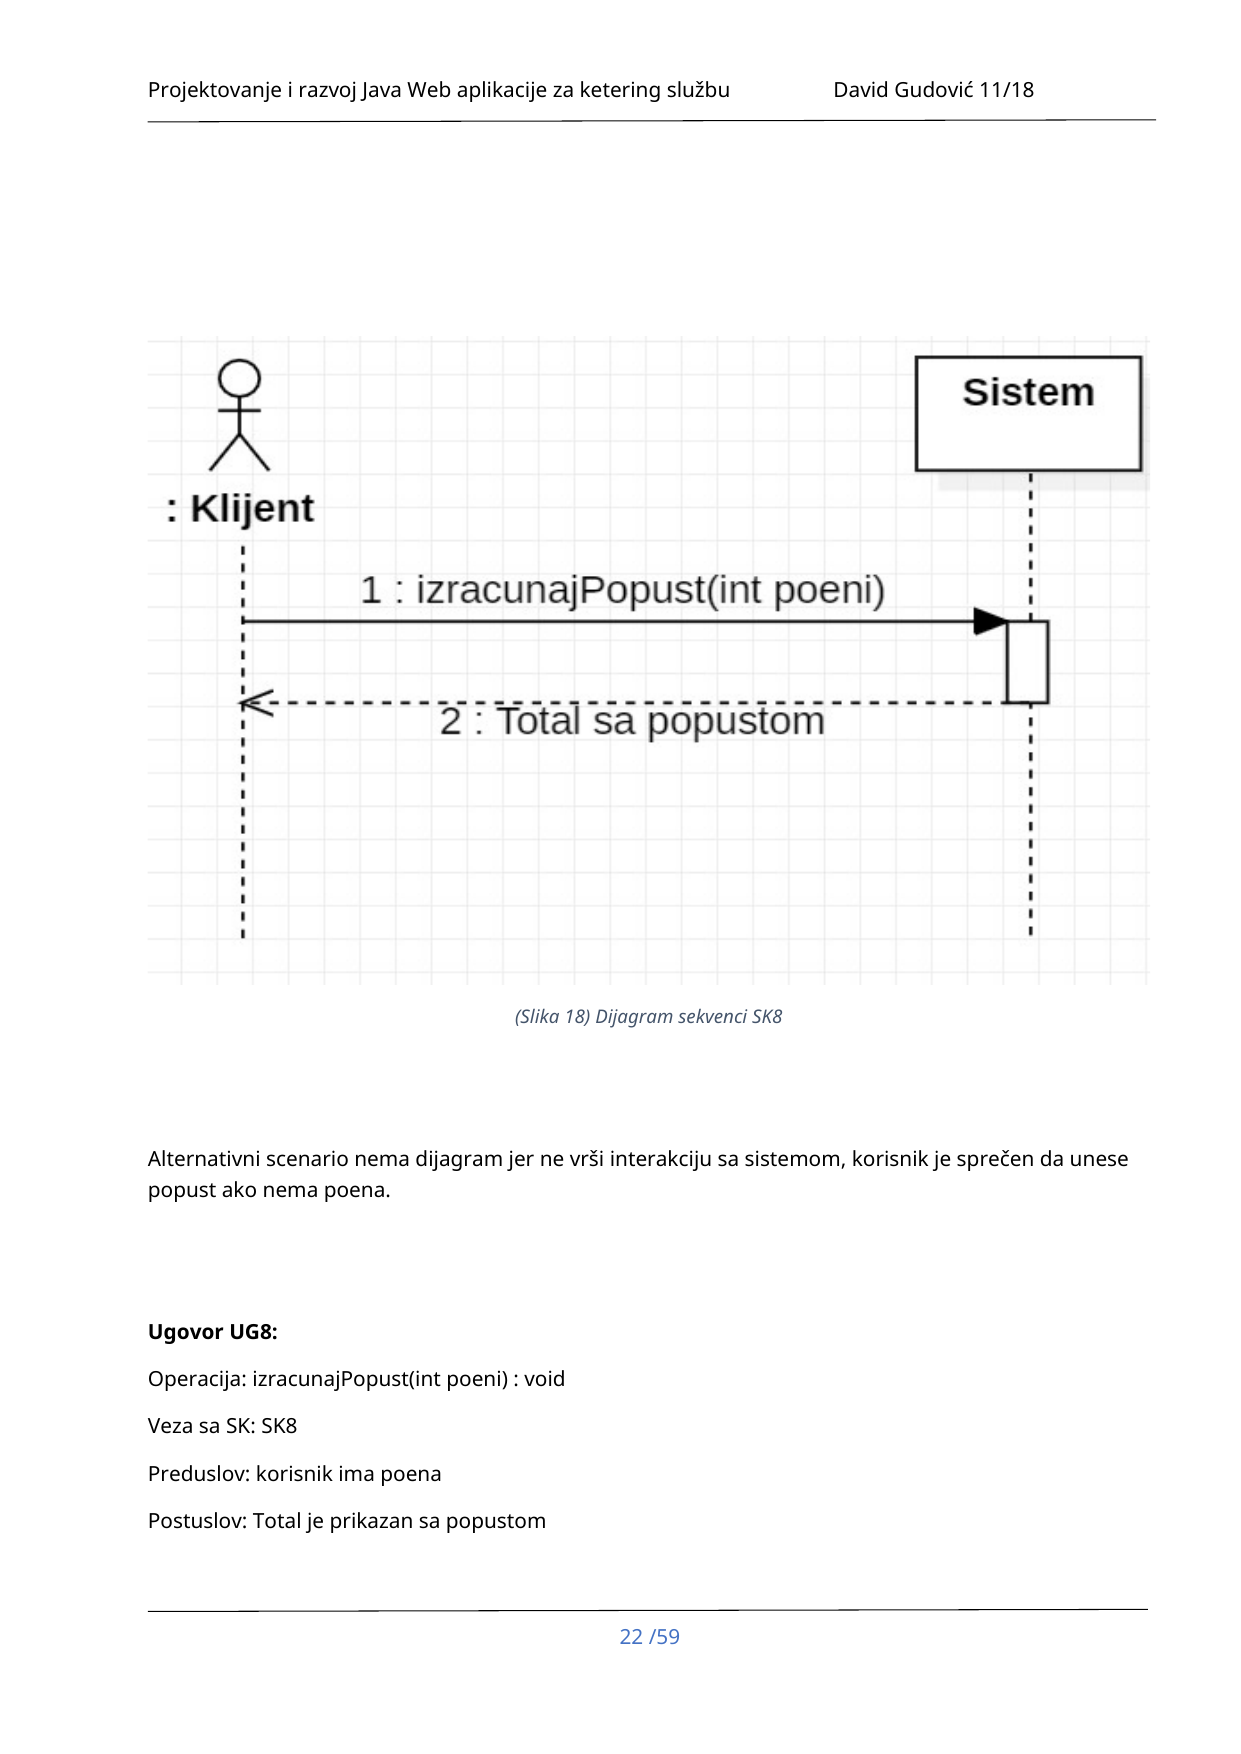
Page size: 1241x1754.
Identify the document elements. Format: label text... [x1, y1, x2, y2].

text Postuslov: Total je prikazan sa popustom [148, 1506, 1152, 1534]
text Veza sa SK: SK8 [148, 1411, 1152, 1440]
text Ugovor UG8: [148, 1317, 1152, 1345]
text (Slika 18) Dijagram sekvenci SK8 [148, 1003, 1152, 1029]
text Operacija: izracunajPopust(int poeni) : void [148, 1364, 1152, 1392]
text Preduslov: korisnik ima poena [148, 1459, 1152, 1487]
text Alternativni scenario nema dijagram jer ne vrši interakciju sa sistemom, korisnik je sprečen da unese popust ako nema poena. [148, 1144, 1152, 1203]
picture [147, 336, 1150, 985]
